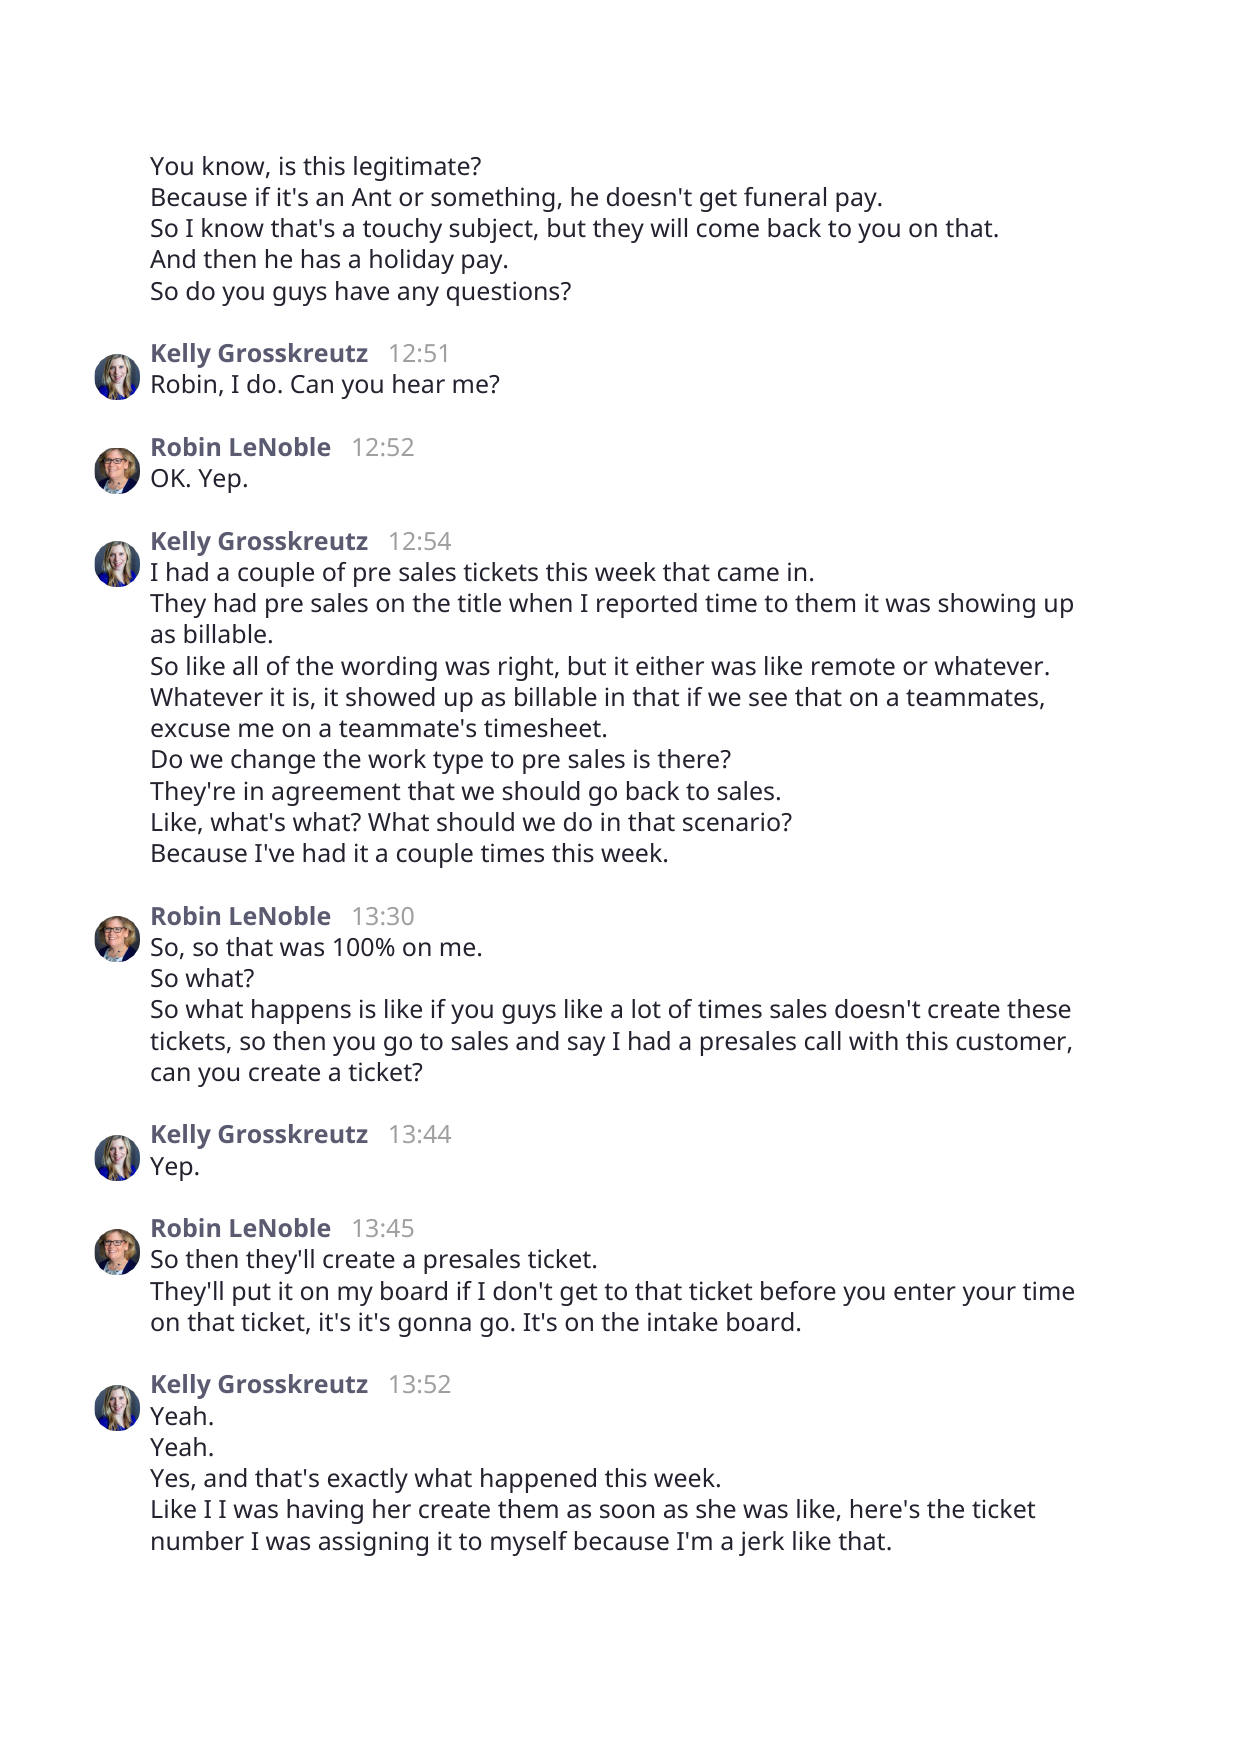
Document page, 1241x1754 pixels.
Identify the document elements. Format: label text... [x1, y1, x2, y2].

picture [94, 541, 140, 587]
text Kelly Grosskreutz 12:54 I had a couple of pre sales tickets this week that came in. They had pre sales on the title when I reported time to them it was showing up as billable. So like all of the wording was right, but it either was like remote or whatever. Whatever it is, it showed up as billable in that if we see that on a teammates, excuse me on a teammate's timesheet. Do we change the work type to pre sales is there? They're in agreement that we should go back to sales. Like, what's what? What should we do in that scenario? Because I've had it a couple times this week. [150, 494, 1090, 869]
picture [94, 354, 140, 400]
text Kelly Grosskreutz 13:44 Yep. [150, 1087, 1090, 1181]
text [150, 150, 1090, 306]
text Robin LeNoble 13:30 So, so that was 100% on me. So what? So what happens is like if you guys like a lot of times sales doesn't create these tickets, so then you go to sales and say I had a presales call with this customer, can you create a ticket? [150, 869, 1090, 1087]
picture [94, 448, 140, 494]
picture [94, 1385, 140, 1431]
picture [94, 1135, 140, 1181]
text Kelly Grosskreutz 12:51 Robin, I do. Can you hear me? [150, 306, 1090, 400]
text Robin LeNoble 13:45 So then they'll create a presales ticket. They'll put it on my board if I don't get to that ticket before you enter your time on that ticket, it's it's gonna go. It's on the intake board. [150, 1181, 1090, 1337]
text Kelly Grosskreutz 13:52 Yeah. Yeah. Yes, and that's exactly what happened this week. Like I I was having her create them as soon as she was like, here's the ticket number I was assigning it to myself because I'm a jerk like that. [150, 1337, 1090, 1556]
picture [94, 916, 140, 962]
picture [94, 1229, 140, 1275]
text Robin LeNoble 12:52 OK. Yep. [150, 400, 1090, 494]
